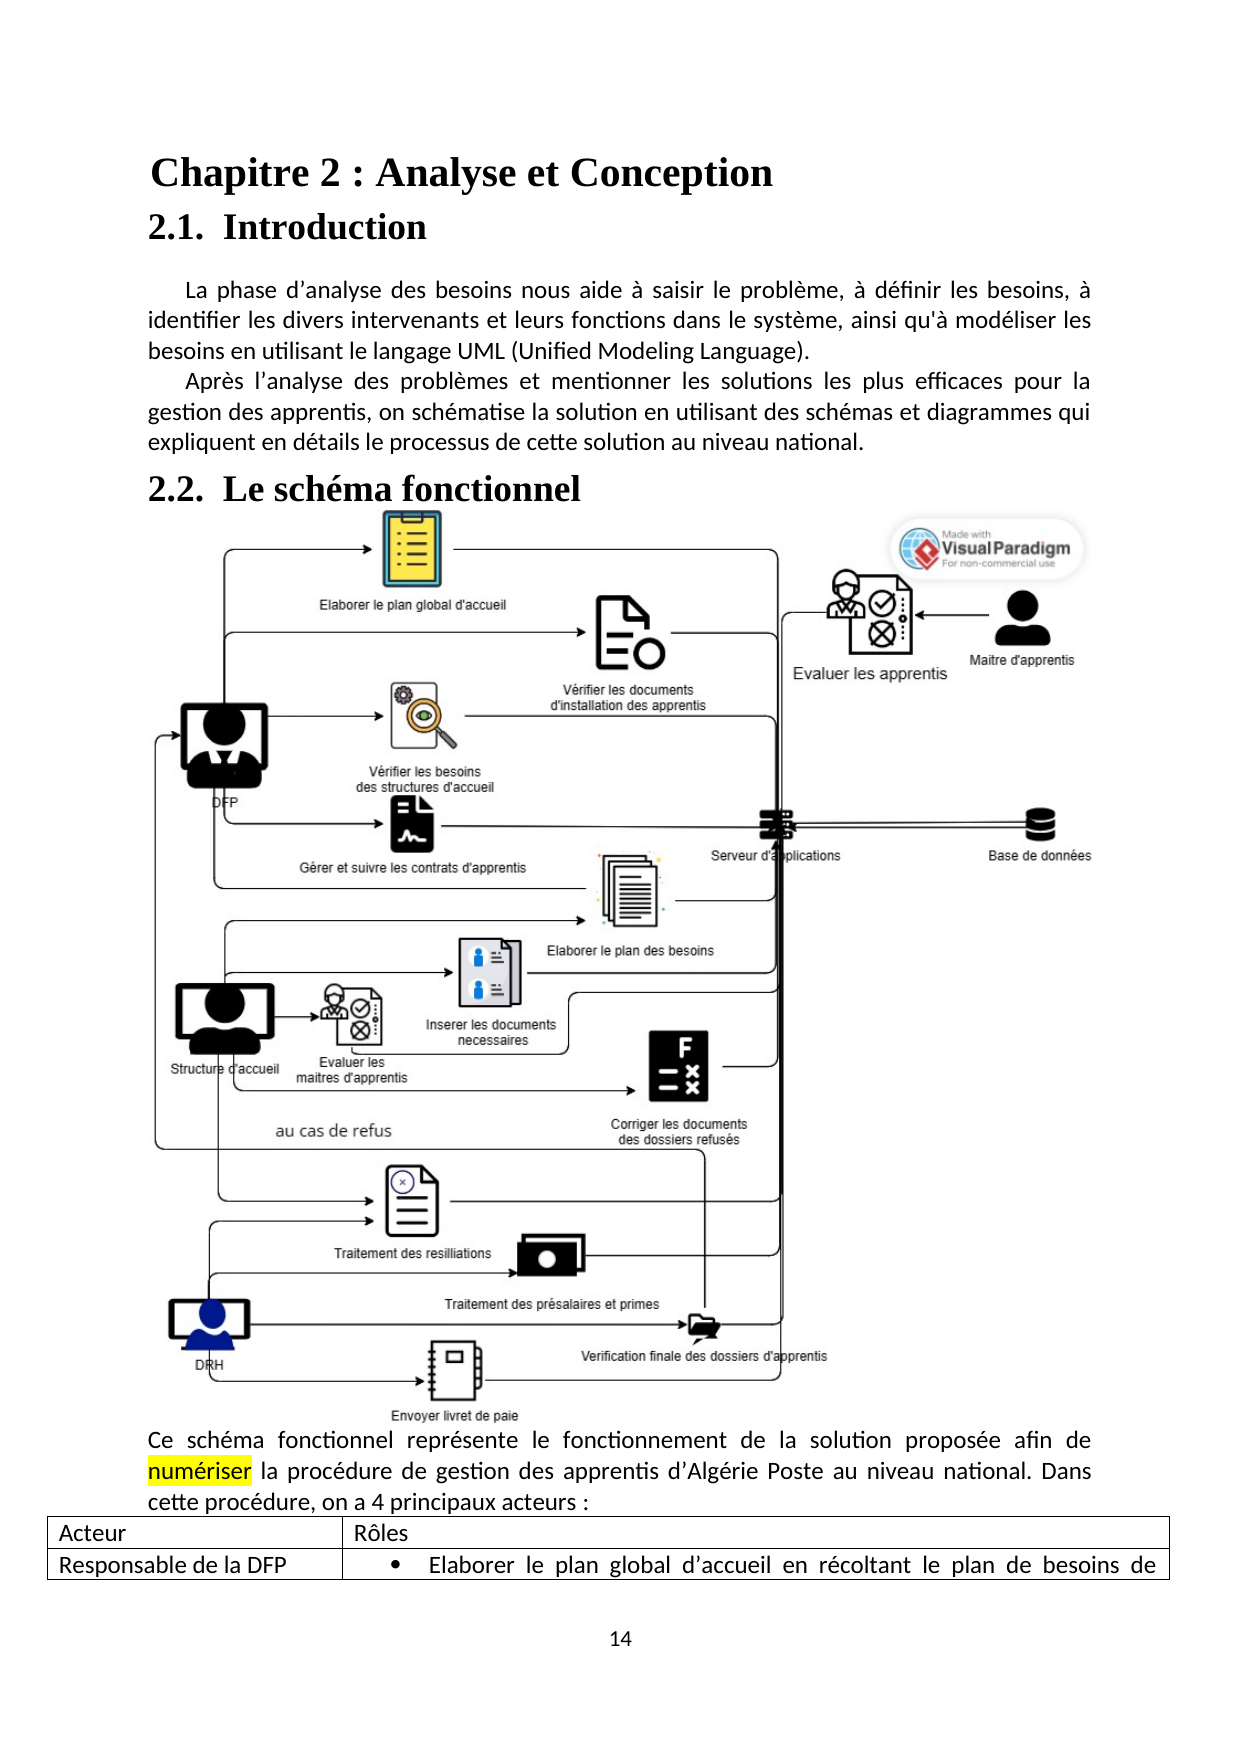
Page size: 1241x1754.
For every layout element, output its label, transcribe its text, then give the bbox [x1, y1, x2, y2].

text La phase d’analyse des besoins nous aide à saisir le problème, à définir les besoins, à identifier les divers intervenants et leurs fonctions dans le système, ainsi qu'à modéliser les besoins en utilisant le langage UML (Unified Modeling Language). [148, 274, 1093, 366]
table_header Rôles [343, 1517, 1169, 1548]
subtitle Chapitre 2 : Analyse et Conception [150, 148, 1093, 196]
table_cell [48, 1549, 342, 1579]
text Après l’analyse des problèmes et mentionner les solutions les plus efficaces pour la gestion des apprentis, on schématise la solution en utilisant des schémas et diagrammes qui expliquent en détails le processus de cette solution au niveau national. [148, 366, 1093, 457]
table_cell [343, 1549, 1169, 1579]
subtitle Le schéma fonctionnel [148, 466, 1093, 509]
subtitle 2.1. Introduction [148, 204, 1093, 248]
picture [147, 509, 1093, 1425]
table_header Acteur [48, 1517, 342, 1548]
text Ce schéma fonctionnel représente le fonctionnement de la solution proposée afin de numériser la procédure de gestion des apprentis d’Algérie Poste au niveau national. Dans cette procédure, on a 4 principaux acteurs : [148, 1425, 1093, 1516]
